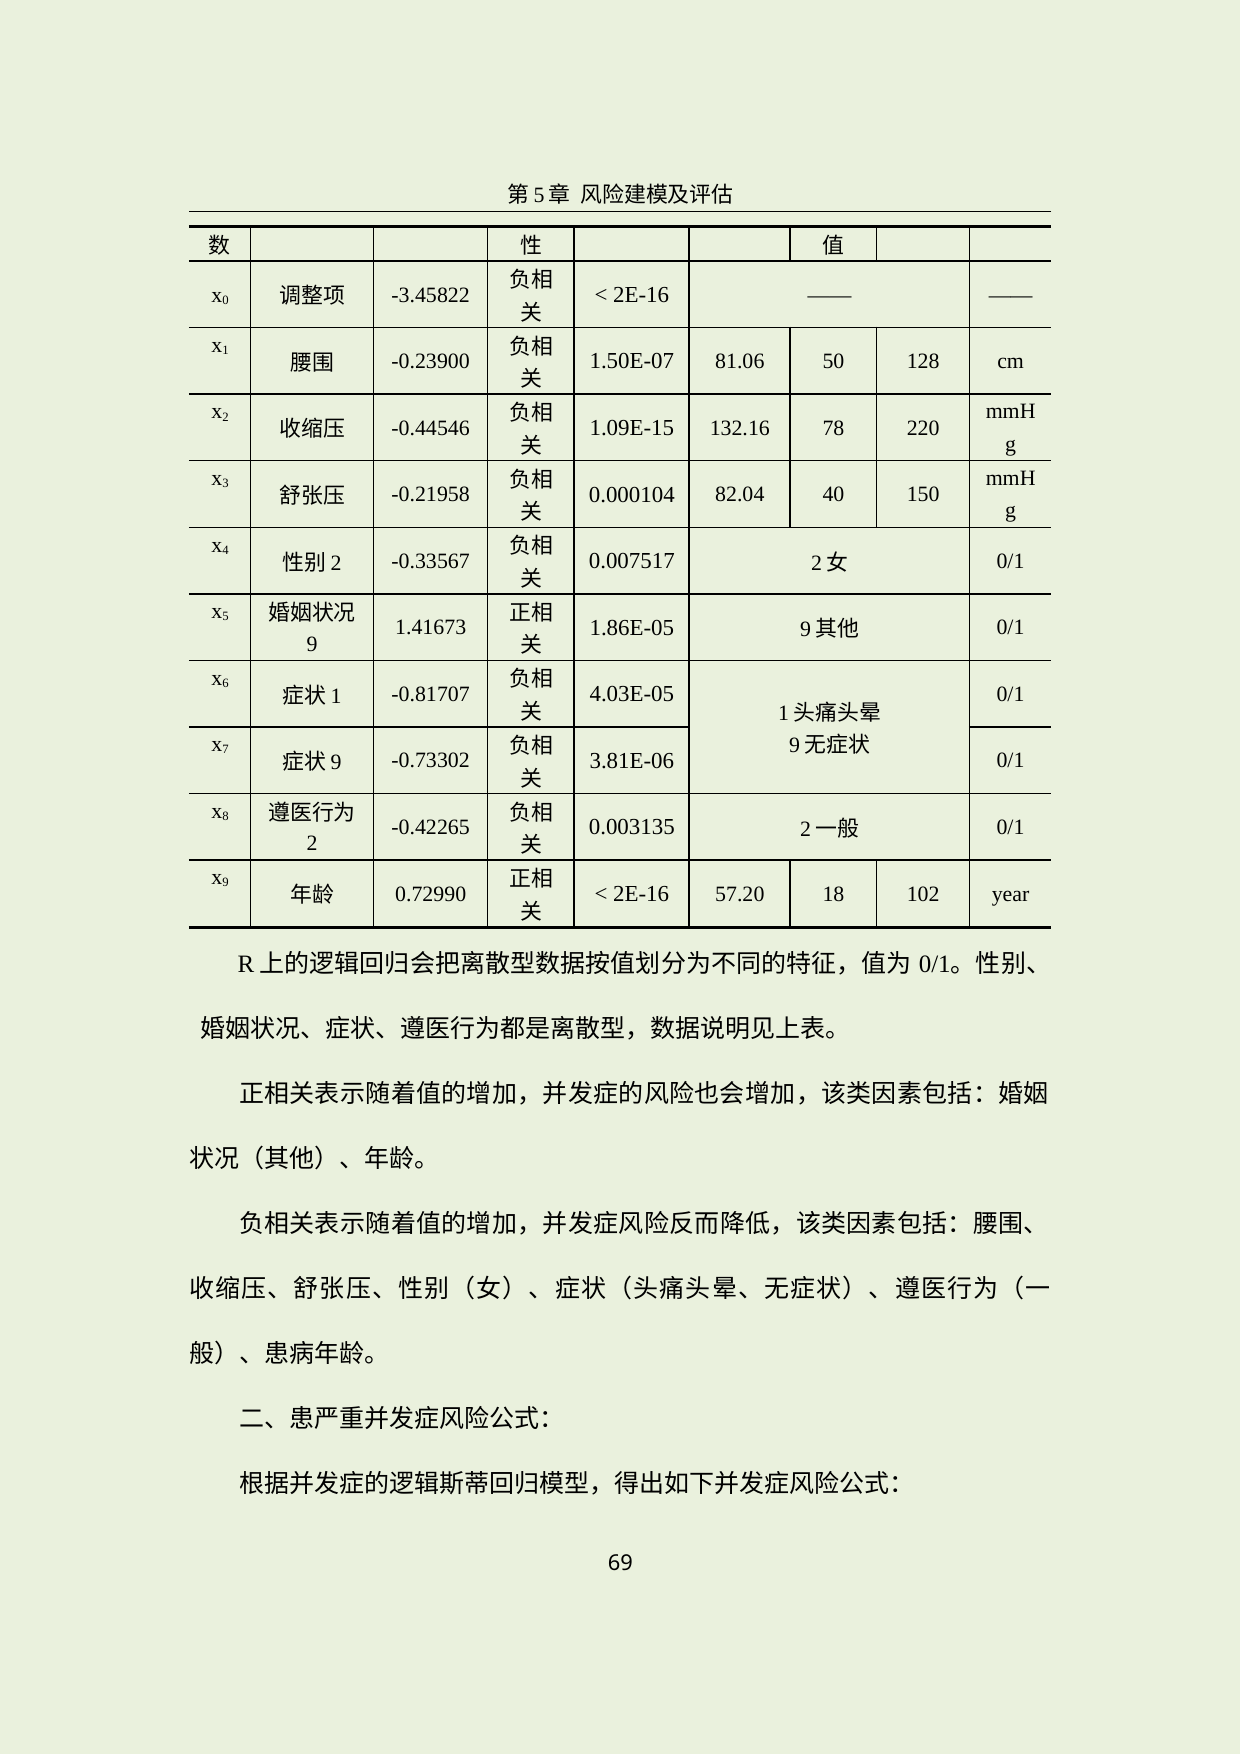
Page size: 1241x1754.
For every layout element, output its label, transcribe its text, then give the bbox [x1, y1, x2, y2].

table_cell —— [970, 262, 1051, 327]
table_header 相关性 [488, 228, 573, 260]
table_cell 132.16 [690, 395, 789, 460]
table_cell x9 [189, 861, 250, 926]
table_header P值 [575, 228, 688, 260]
table_cell 0.000104 [575, 461, 688, 526]
table_cell 1.09E-15 [575, 395, 688, 460]
table_header 参数 [189, 228, 250, 260]
table_cell 正相关 [488, 861, 573, 926]
table_cell -0.21958 [374, 461, 487, 526]
text 负相关表示随着值的增加，并发症风险反而降低，该类因素包括：腰围、收缩压、舒张压、性别（女）、症状（头痛头晕、无症状）、遵医行为（一般）、患病年龄。 [189, 1189, 1051, 1384]
table_cell -0.33567 [374, 528, 487, 593]
table_cell -0.44546 [374, 395, 487, 460]
table_cell 220 [877, 395, 969, 460]
table_cell 舒张压 [251, 461, 373, 526]
table_cell 性别2 [251, 528, 373, 593]
table_header 权重 [374, 228, 487, 260]
table_cell -0.42265 [374, 794, 487, 859]
table_cell 正相关 [488, 595, 573, 659]
table_cell 1.41673 [374, 595, 487, 659]
table_cell 1头痛头晕 9无症状 [690, 661, 969, 793]
table_cell 负相关 [488, 528, 573, 593]
table_cell cm [970, 328, 1051, 393]
table_cell 82.04 [690, 461, 789, 526]
table_cell 0.007517 [575, 528, 688, 593]
table_cell 0.72990 [374, 861, 487, 926]
table_cell 负相关 [488, 395, 573, 460]
table_cell < 2E-16 [575, 262, 688, 327]
table_cell 负相关 [488, 661, 573, 726]
text 二、患严重并发症风险公式： [189, 1384, 1051, 1449]
table_cell 0/1 [970, 661, 1051, 726]
table_cell 负相关 [488, 262, 573, 327]
table_cell 年龄 [251, 861, 373, 926]
table_cell x8 [189, 794, 250, 859]
table_cell 负相关 [488, 461, 573, 526]
table_cell x5 [189, 595, 250, 659]
table_cell 40 [791, 461, 876, 526]
table_cell 50 [791, 328, 876, 393]
table_cell 3.81E-06 [575, 728, 688, 793]
table_cell 症状1 [251, 661, 373, 726]
table_cell 78 [791, 395, 876, 460]
table_cell 腰围 [251, 328, 373, 393]
table_cell 1.86E-05 [575, 595, 688, 659]
table_cell 128 [877, 328, 969, 393]
table_cell x7 [189, 728, 250, 793]
text R上的逻辑回归会把离散型数据按值划分为不同的特征，值为0/1。性别、婚姻状况、症状、遵医行为都是离散型，数据说明见上表。 [200, 929, 1051, 1059]
table_cell x4 [189, 528, 250, 593]
table_cell 0/1 [970, 528, 1051, 593]
table_cell 2一般 [690, 794, 969, 859]
table_header 平均值 [690, 228, 789, 260]
table_cell 负相关 [488, 728, 573, 793]
table_header 因素 [251, 228, 373, 260]
table_cell 0.003135 [575, 794, 688, 859]
table_cell 0/1 [970, 728, 1051, 793]
table_cell mmHg [970, 461, 1051, 526]
table_cell year [970, 861, 1051, 926]
table_cell 9其他 [690, 595, 969, 659]
table_cell 2女 [690, 528, 969, 593]
table_cell 150 [877, 461, 969, 526]
table_cell 婚姻状况9 [251, 595, 373, 659]
text 正相关表示随着值的增加，并发症的风险也会增加，该类因素包括：婚姻状况（其他）、年龄。 [189, 1059, 1051, 1189]
text 根据并发症的逻辑斯蒂回归模型，得出如下并发症风险公式： [189, 1449, 1051, 1514]
table_cell x3 [189, 461, 250, 526]
table_cell —— [690, 262, 969, 327]
table_cell -0.81707 [374, 661, 487, 726]
table_cell 81.06 [690, 328, 789, 393]
table_cell -0.23900 [374, 328, 487, 393]
table_cell 遵医行为2 [251, 794, 373, 859]
table_cell 调整项 [251, 262, 373, 327]
table_cell 负相关 [488, 328, 573, 393]
table_cell 0/1 [970, 595, 1051, 659]
table_cell -3.45822 [374, 262, 487, 327]
table_header 最大值 [877, 228, 969, 260]
table_cell mmHg [970, 395, 1051, 460]
table_cell x0 [189, 262, 250, 327]
table_cell 4.03E-05 [575, 661, 688, 726]
table_cell x1 [189, 328, 250, 393]
table_cell x2 [189, 395, 250, 460]
table_cell 0/1 [970, 794, 1051, 859]
table_cell 18 [791, 861, 876, 926]
table_cell 57.20 [690, 861, 789, 926]
table_cell 102 [877, 861, 969, 926]
table_cell x6 [189, 661, 250, 726]
table_cell < 2E-16 [575, 861, 688, 926]
table_cell 症状9 [251, 728, 373, 793]
table_cell -0.73302 [374, 728, 487, 793]
table_header 最小值 [791, 228, 876, 260]
table_cell 负相关 [488, 794, 573, 859]
table_cell 收缩压 [251, 395, 373, 460]
table_cell 1.50E-07 [575, 328, 688, 393]
table_header 单位 [970, 228, 1051, 260]
